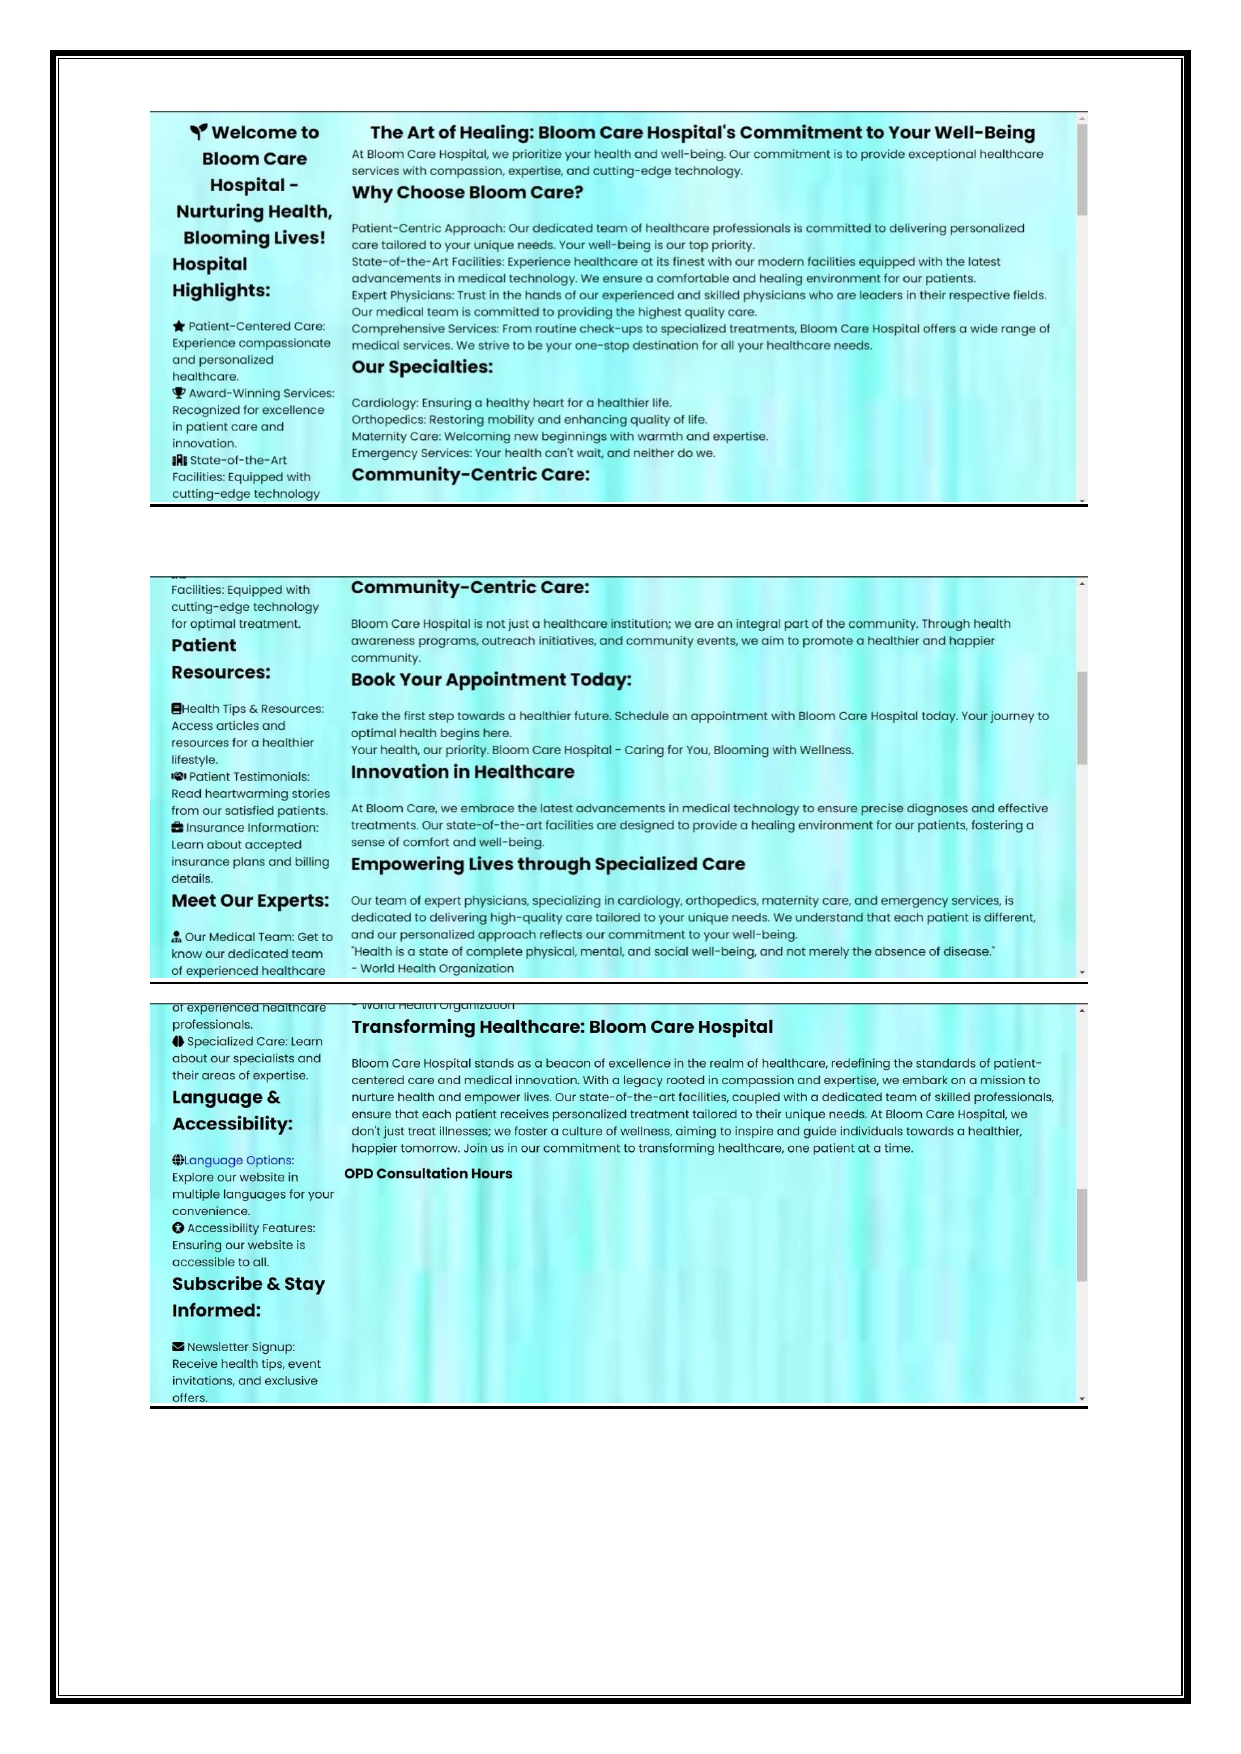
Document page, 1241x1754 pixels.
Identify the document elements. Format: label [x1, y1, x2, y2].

picture [150, 111, 1088, 502]
picture [150, 576, 1088, 978]
picture [150, 1003, 1088, 1403]
